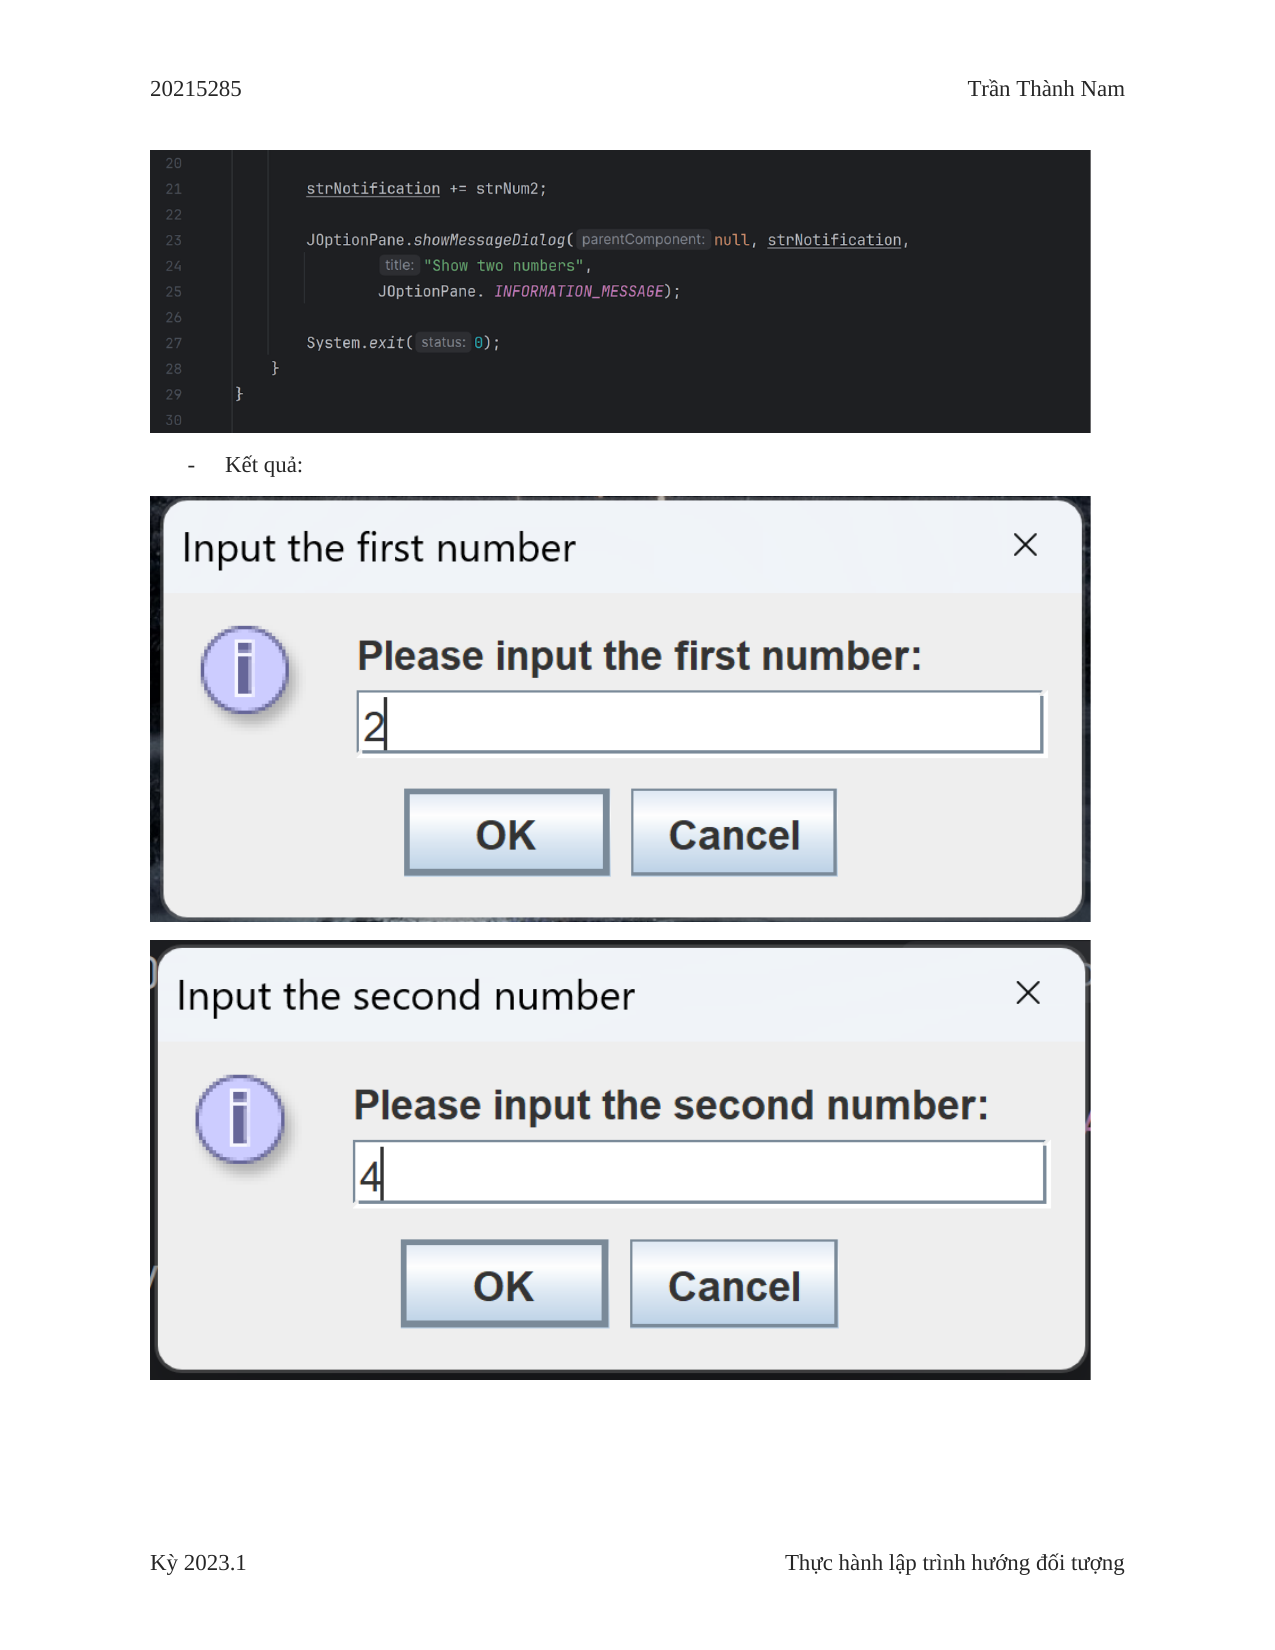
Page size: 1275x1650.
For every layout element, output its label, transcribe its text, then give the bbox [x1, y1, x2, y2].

list Kết quả: [187, 452, 1125, 478]
picture [150, 496, 1091, 922]
picture [150, 940, 1091, 1380]
picture [150, 150, 1091, 433]
